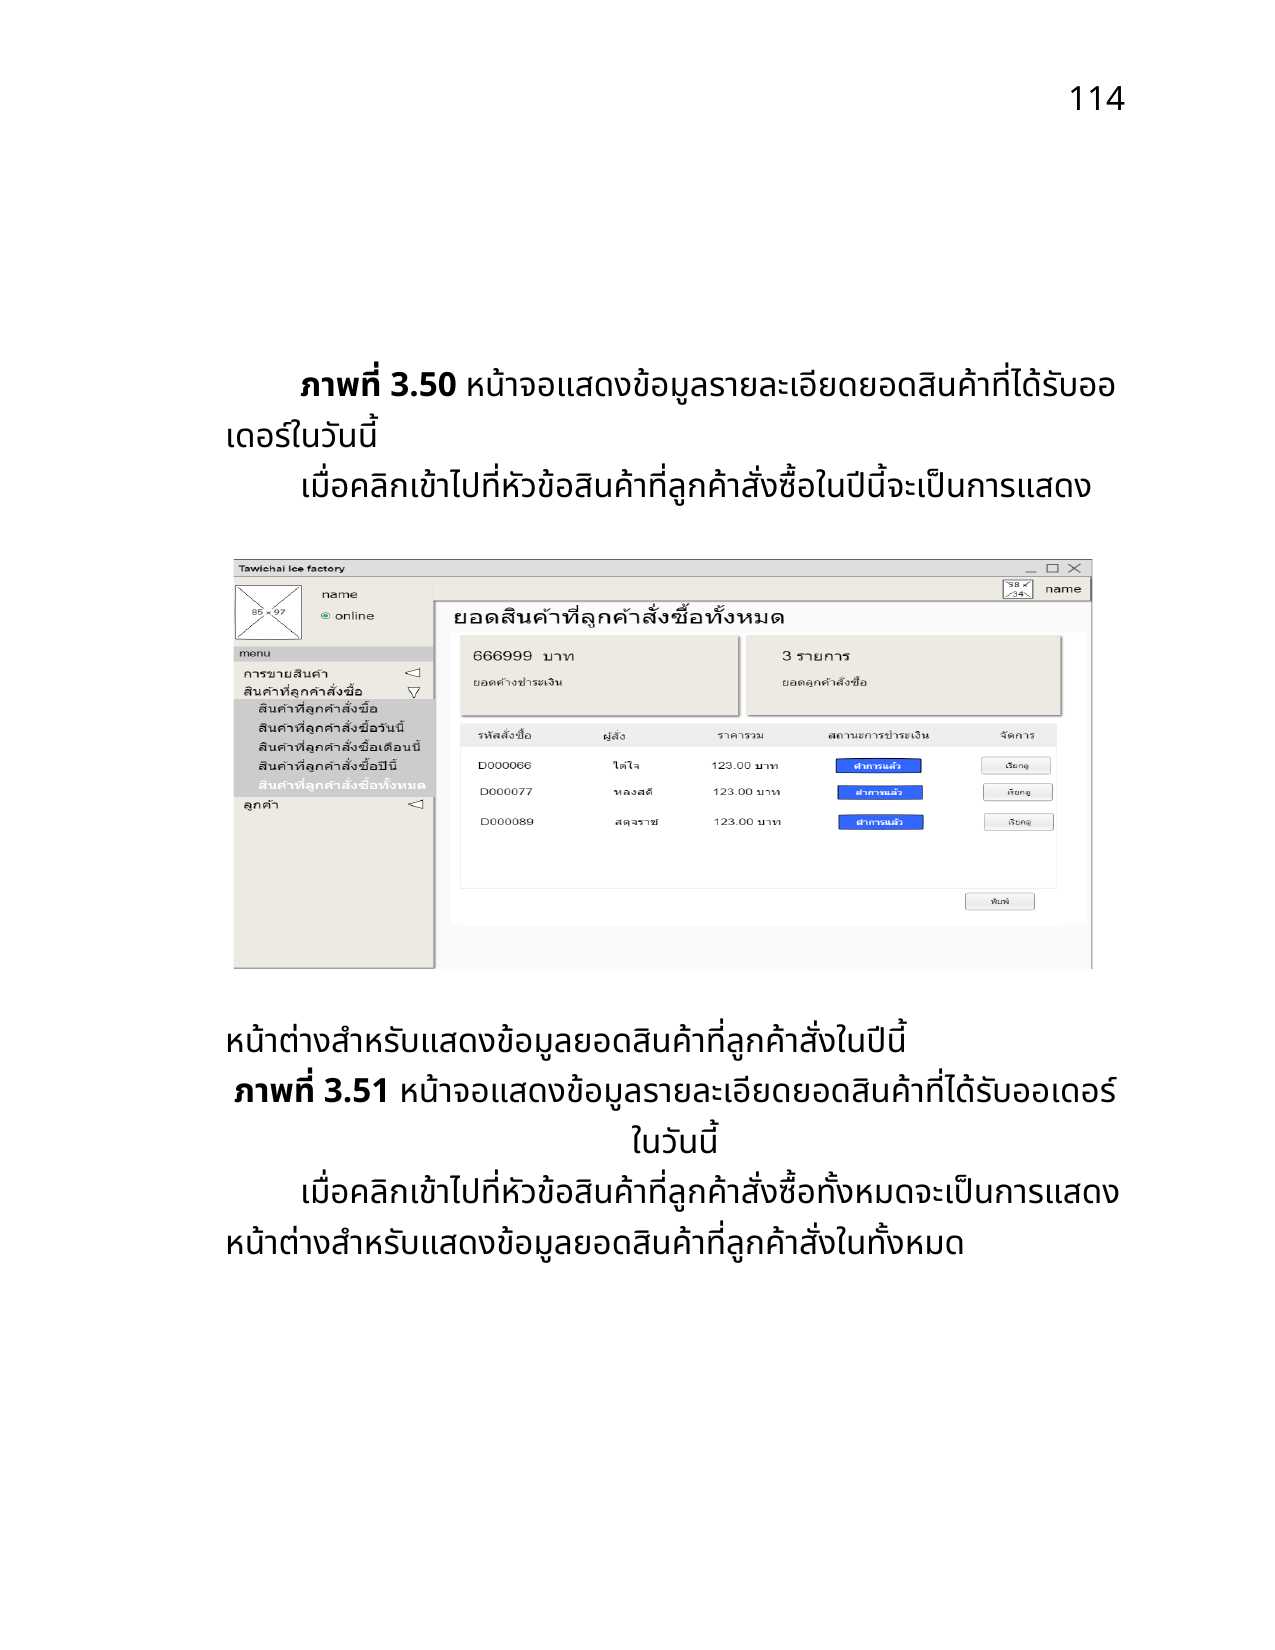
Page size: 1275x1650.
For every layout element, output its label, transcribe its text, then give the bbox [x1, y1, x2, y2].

text ภาพที่ 3.51 หน้าจอแสดงข้อมูลรายละเอียดยอดสินค้าที่ได้รับออเดอร์ในวันนี้ [225, 1067, 1125, 1168]
text เมื่อคลิกเข้าไปที่หัวข้อสินค้าที่ลูกค้าสั่งซื้อทั้งหมดจะเป็นการแสดงหน้าต่างสำหรับแสดงข้อมูลยอดสินค้าที่ลูกค้าสั่งในทั้งหมด [225, 1168, 1125, 1269]
picture [232, 552, 1093, 968]
text ภาพที่ 3.50 หน้าจอแสดงข้อมูลรายละเอียดยอดสินค้าที่ได้รับออเดอร์ในวันนี้ [225, 361, 1125, 462]
